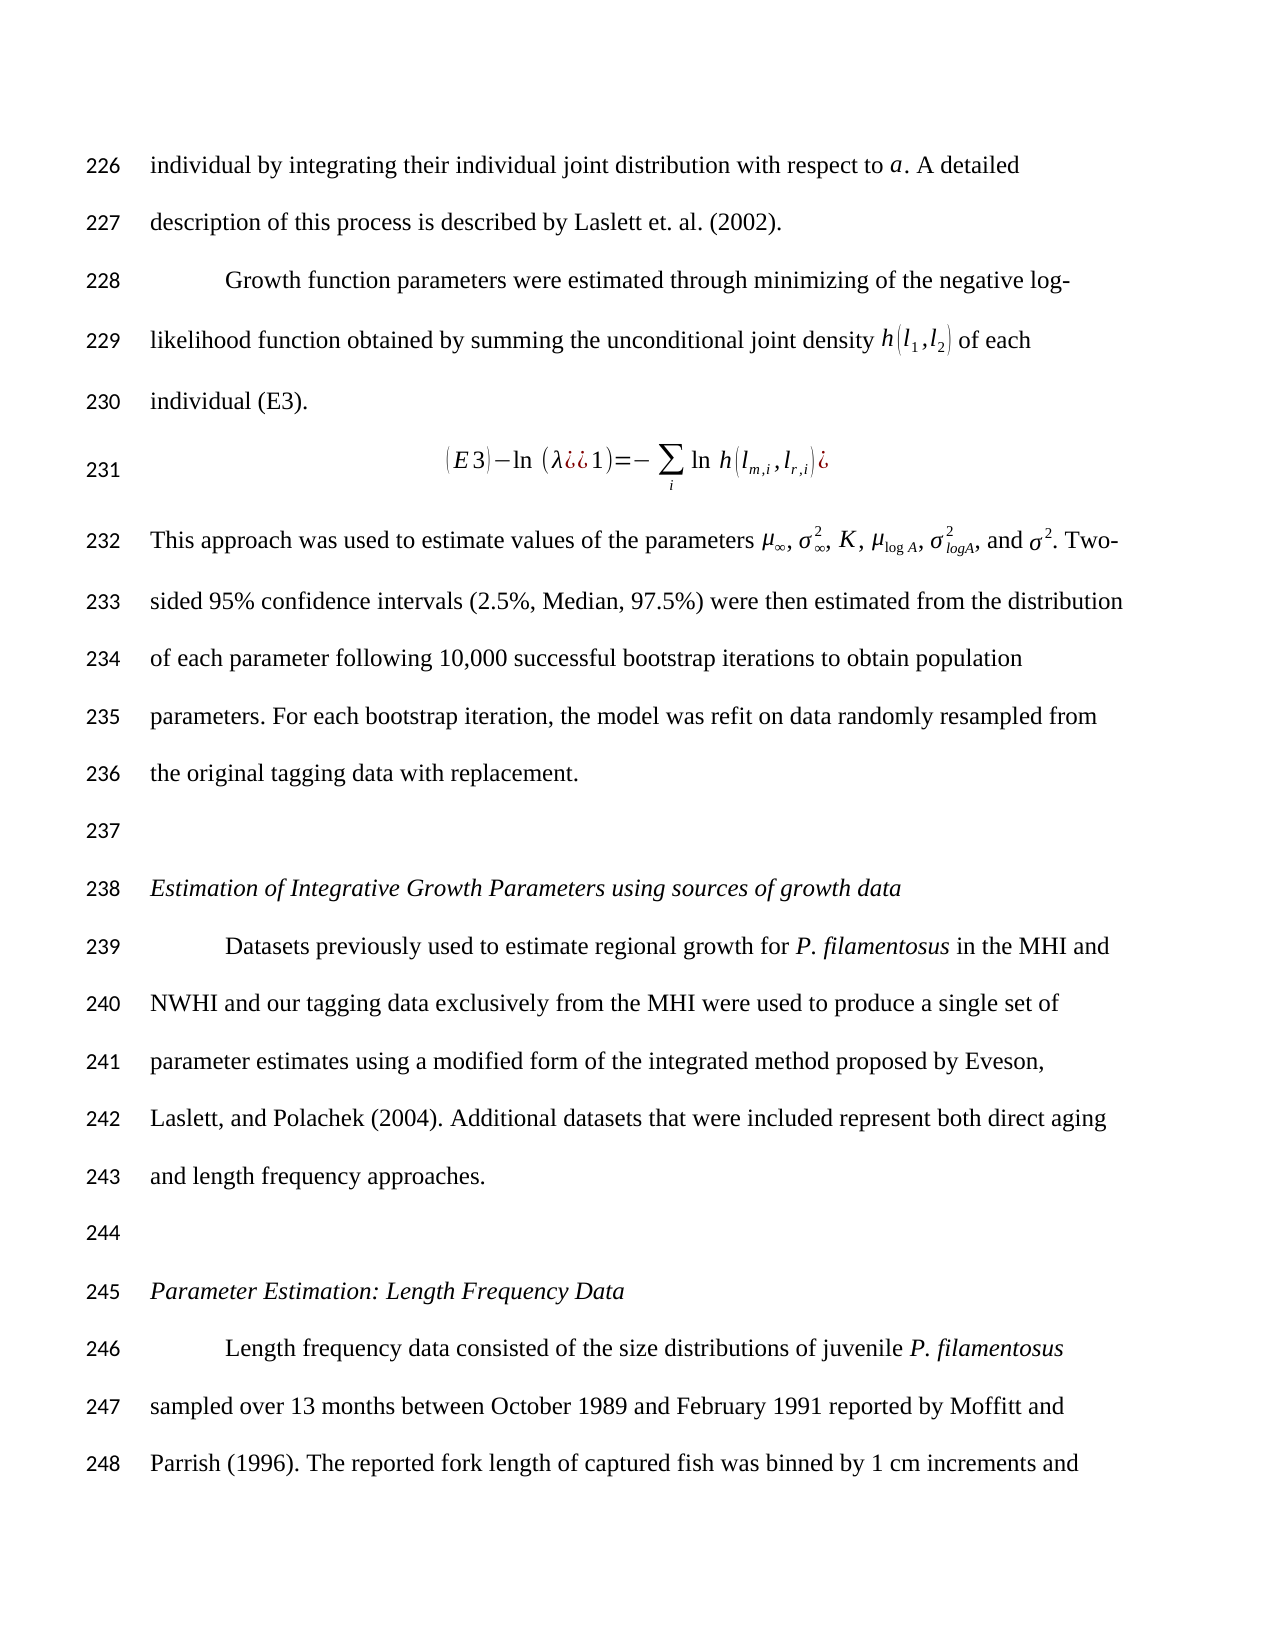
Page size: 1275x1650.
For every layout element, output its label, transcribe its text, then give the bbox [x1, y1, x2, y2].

text This approach was used to estimate values of the parameters , , , , , and . Two-sided 95% confidence intervals (2.5%, Median, 97.5%) were then estimated from the distribution of each parameter following 10,000 successful bootstrap iterations to obtain population parameters. For each bootstrap iteration, the model was refit on data randomly resampled from the original tagging data with replacement. [150, 522, 1125, 787]
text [150, 150, 1125, 236]
text Estimation of Integrative Growth Parameters using sources of growth data [150, 873, 1125, 902]
text Datasets previously used to estimate regional growth for P. filamentosus in the MHI and NWHI and our tagging data exclusively from the MHI were used to produce a single set of parameter estimates using a modified form of the integrated method proposed by Eveson, Laslett, and Polachek (2004). Additional datasets that were included represent both direct aging and length frequency approaches. [150, 931, 1125, 1190]
text Parameter Estimation: Length Frequency Data [150, 1276, 1125, 1305]
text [150, 1333, 1125, 1477]
text Growth function parameters were estimated through minimizing of the negative log-likelihood function obtained by summing the unconditional joint density of each individual (E3). [150, 265, 1125, 415]
